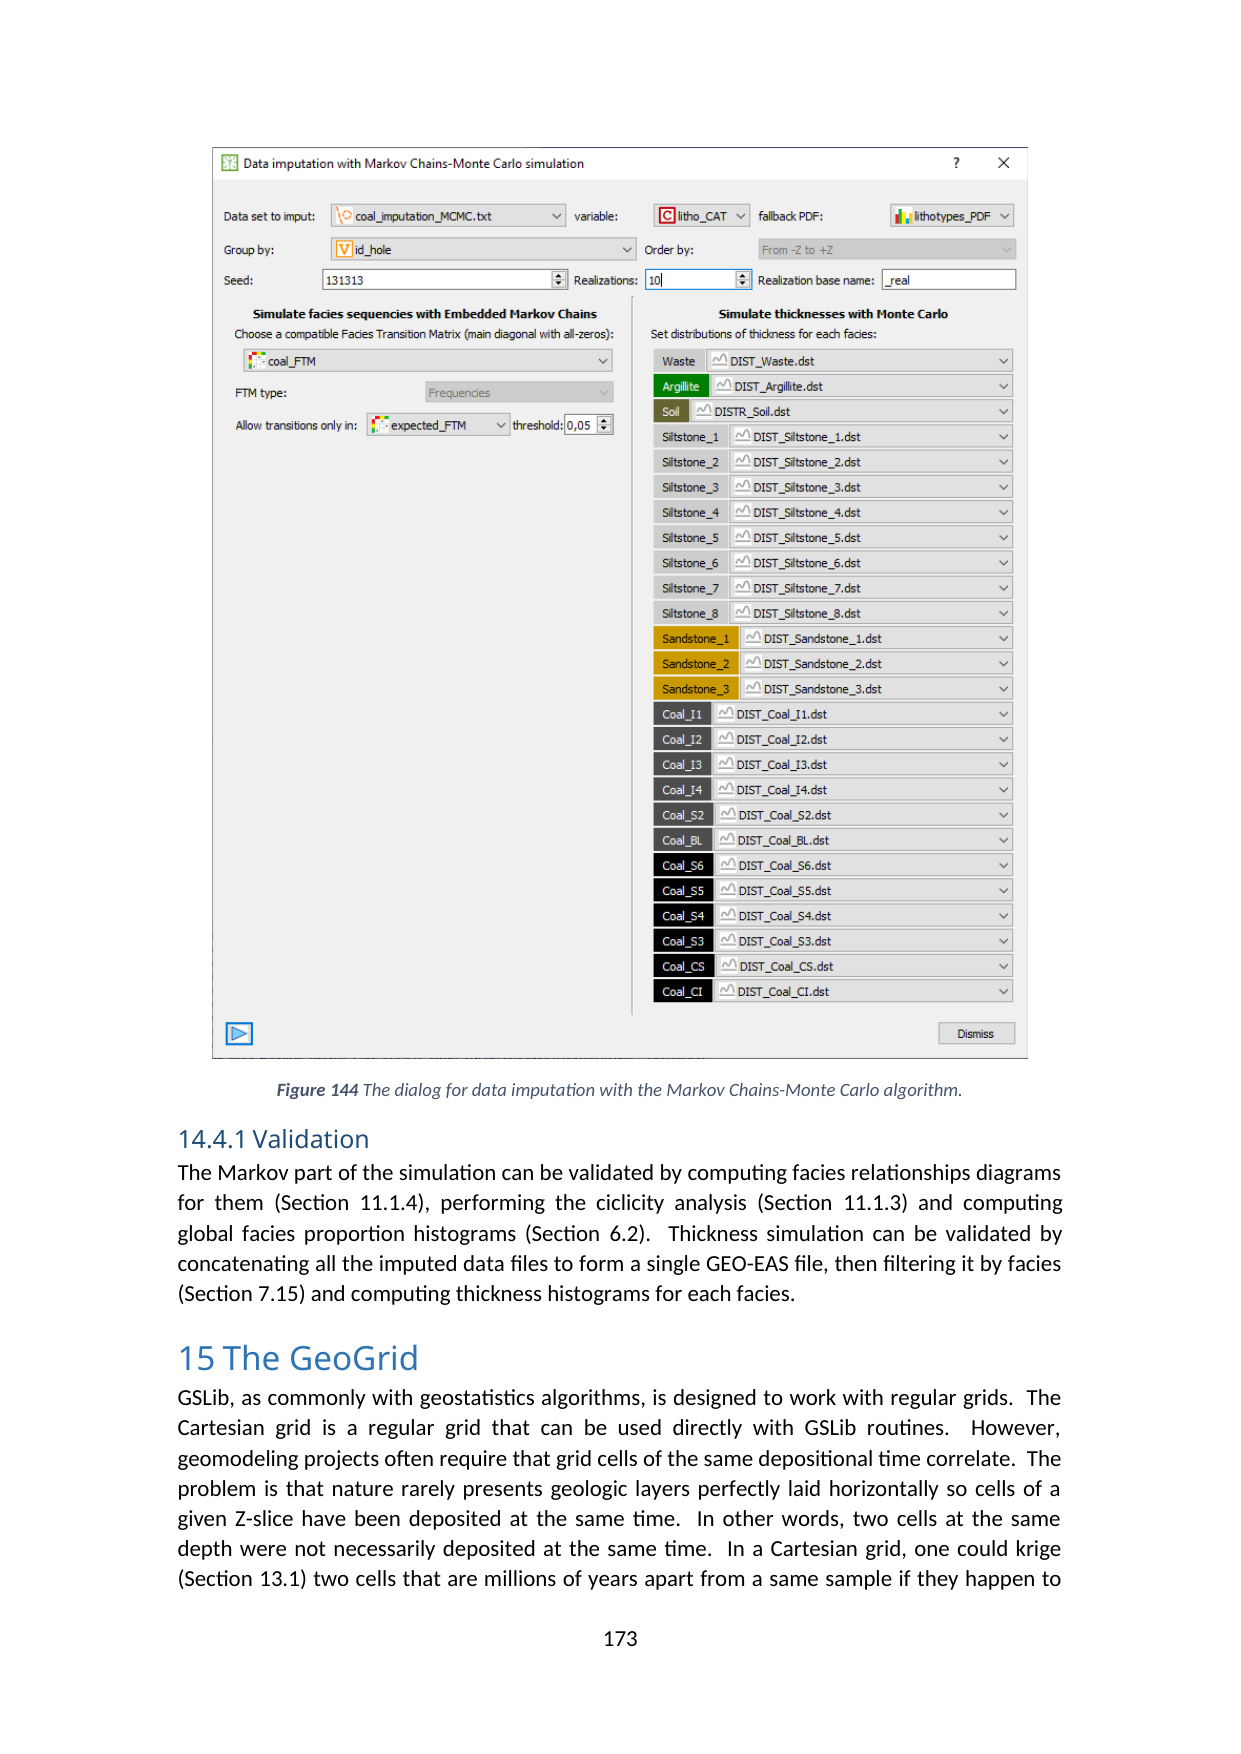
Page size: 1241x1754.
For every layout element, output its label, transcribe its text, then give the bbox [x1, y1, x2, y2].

subtitle The GeoGrid [177, 1334, 1063, 1380]
text Figure 144 The dialog for data imputation with the Markov Chains-Monte Carlo algorithm. [177, 1078, 1063, 1101]
text The Markov part of the simulation can be validated by computing facies relationships diagrams for them (Section 11.1.4), performing the ciclicity analysis (Section 11.1.3) and computing global facies proportion histograms (Section 6.2). Thickness simulation can be validated by concatenating all the imputed data files to form a single GEO-EAS file, then filtering it by facies (Section 7.14) and computing thickness histograms for each facies. [177, 1158, 1063, 1307]
subtitle Validation [177, 1122, 1063, 1156]
picture [212, 147, 1028, 1059]
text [177, 1383, 1063, 1593]
